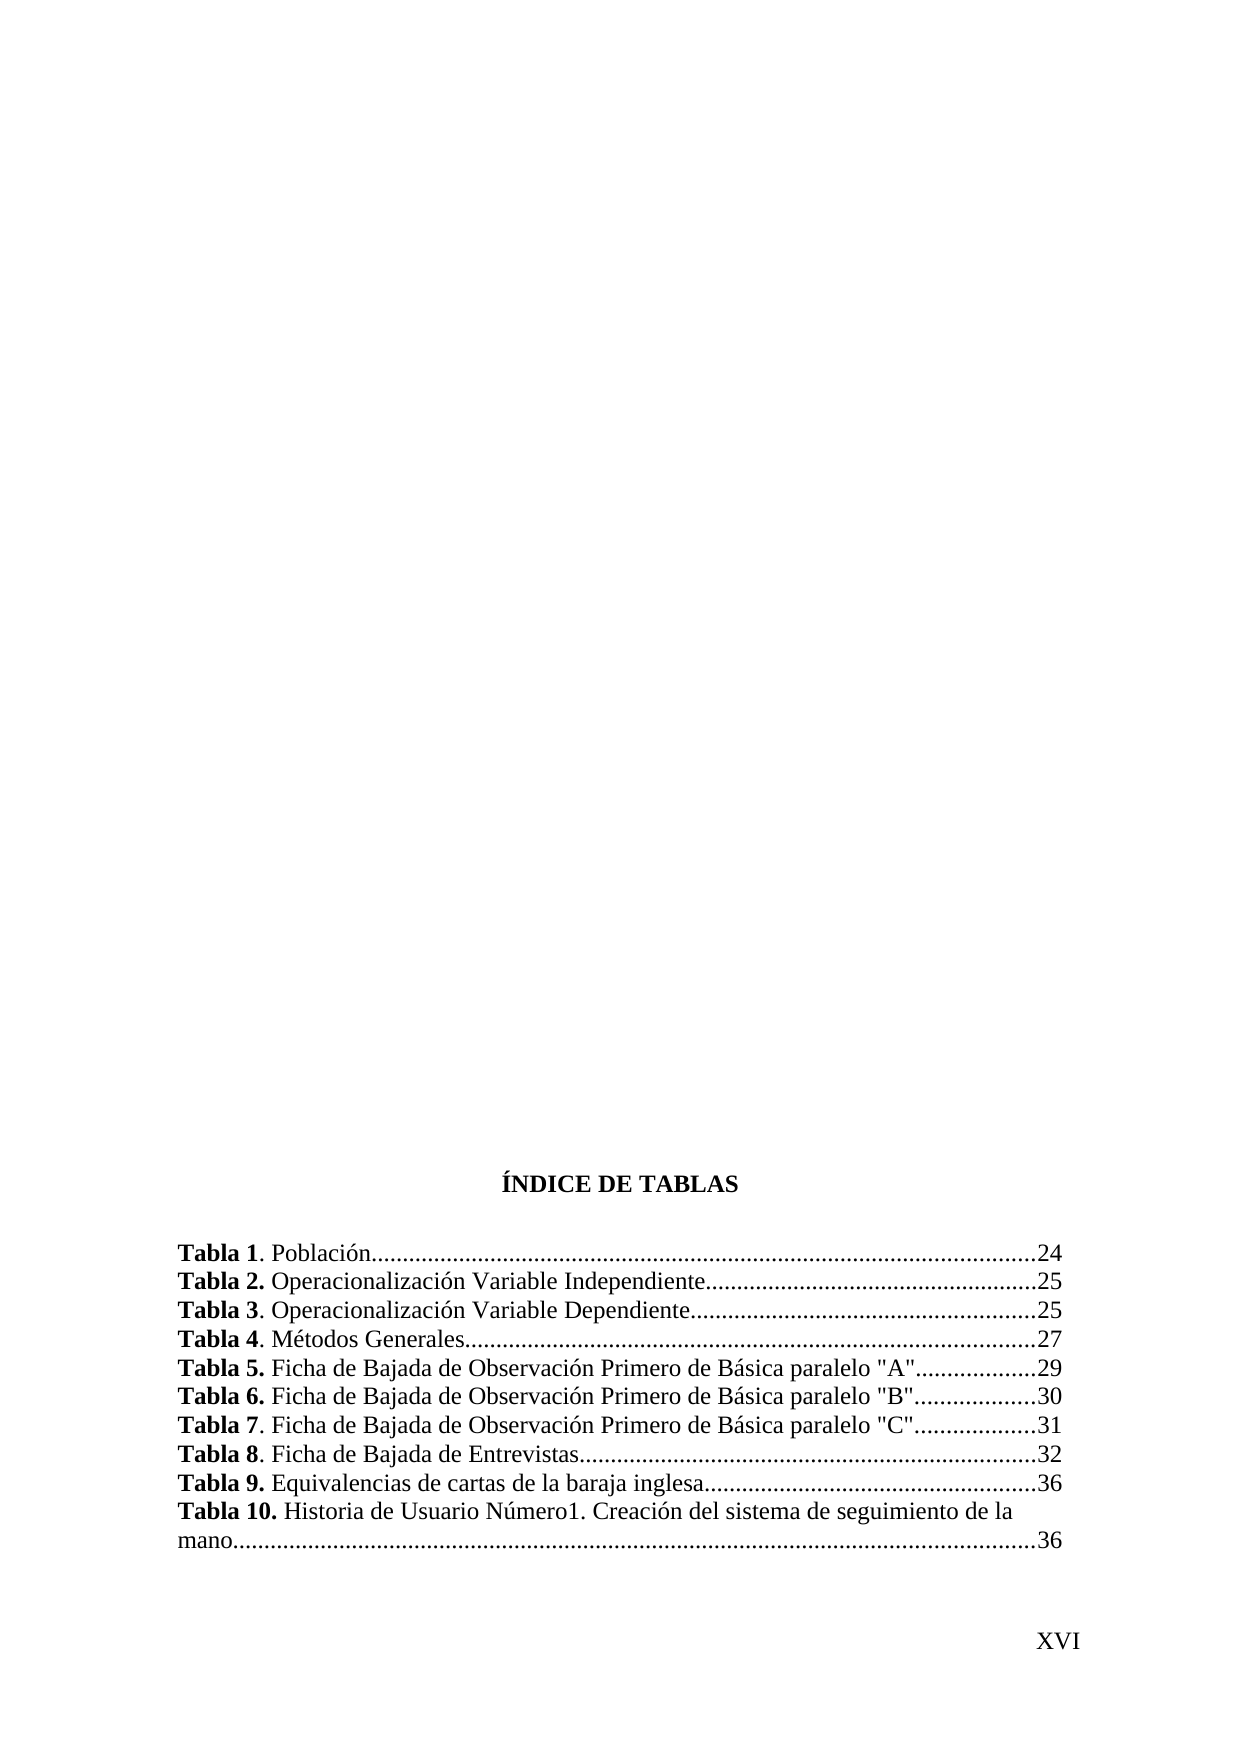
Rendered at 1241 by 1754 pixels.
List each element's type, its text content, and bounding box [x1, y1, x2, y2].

text Tabla 6. Ficha de Bajada de Observación Primero de Básica paralelo "B" 30 [177, 1381, 1063, 1410]
text Tabla 1. Población 24 [177, 1238, 1063, 1266]
text Tabla 4. Métodos Generales 27 [177, 1324, 1063, 1353]
subtitle ÍNDICE DE TABLAS [177, 1169, 1063, 1198]
text Tabla 8. Ficha de Bajada de Entrevistas 32 [177, 1439, 1063, 1468]
text Tabla 9. Equivalencias de cartas de la baraja inglesa 36 [177, 1468, 1063, 1496]
text Tabla 10. Historia de Usuario Número1. Creación del sistema de seguimiento de la mano 36 [177, 1496, 1063, 1554]
text Tabla 7. Ficha de Bajada de Observación Primero de Básica paralelo "C" 31 [177, 1410, 1063, 1439]
text Tabla 3. Operacionalización Variable Dependiente 25 [177, 1295, 1063, 1324]
text Tabla 2. Operacionalización Variable Independiente 25 [177, 1266, 1063, 1295]
text Tabla 5. Ficha de Bajada de Observación Primero de Básica paralelo "A" 29 [177, 1353, 1063, 1381]
